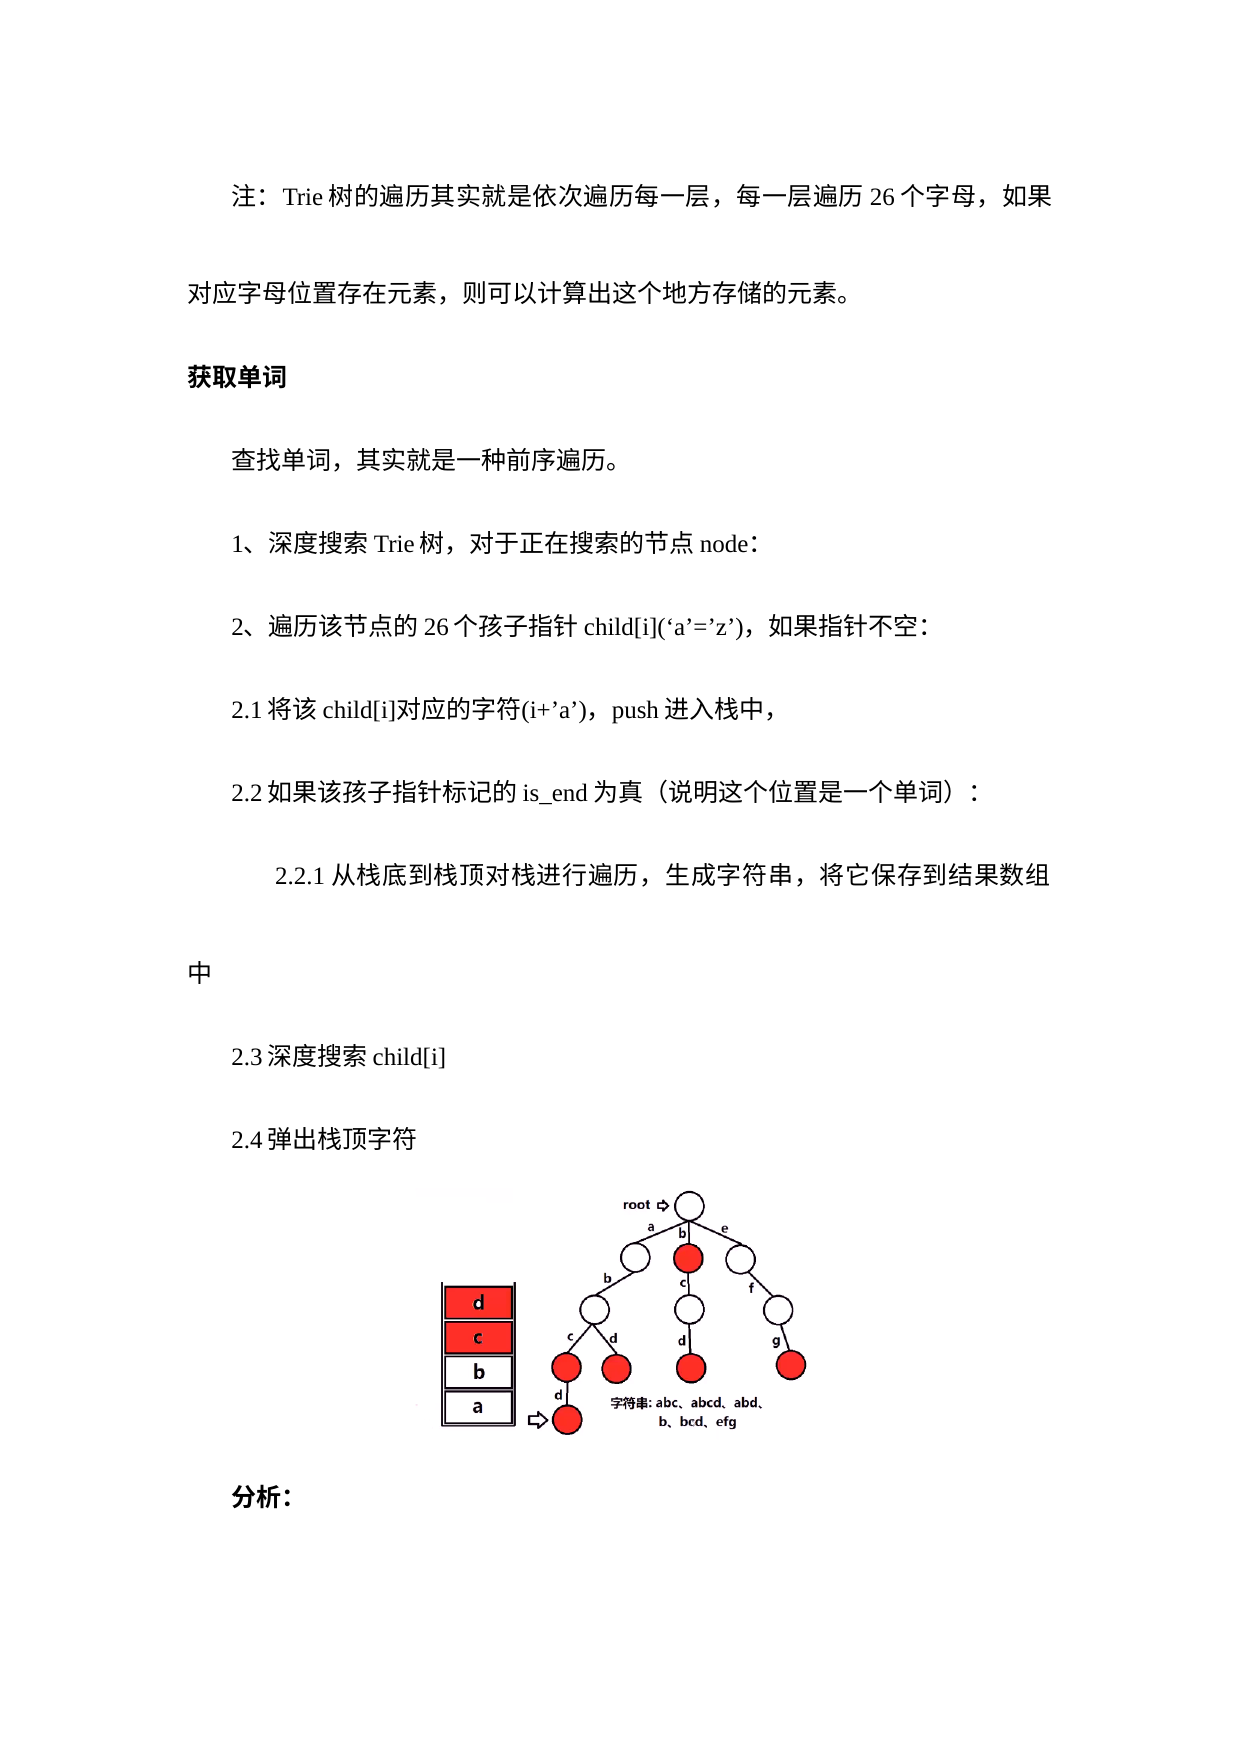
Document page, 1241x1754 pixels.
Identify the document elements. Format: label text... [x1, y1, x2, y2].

text 2.4弹出栈顶字符 [187, 1105, 1053, 1170]
text 查找单词，其实就是一种前序遍历。 [187, 426, 1053, 491]
text 1、深度搜索Trie树，对于正在搜索的节点node： [187, 509, 1053, 574]
text 2.1将该child[i]对应的字符(i+’a’)，push进入栈中， [187, 675, 1053, 740]
text 分析： [187, 1463, 1053, 1528]
text 2、遍历该节点的26个孩子指针child[i](‘a’=’z’)，如果指针不空： [187, 592, 1053, 657]
text 2.3深度搜索child[i] [187, 1022, 1053, 1087]
text 2.2.1从栈底到栈顶对栈进行遍历，生成字符串，将它保存到结果数组中 [187, 841, 1053, 1004]
text 注：Trie树的遍历其实就是依次遍历每一层，每一层遍历26个字母，如果对应字母位置存在元素，则可以计算出这个地方存储的元素。 [187, 162, 1053, 324]
subtitle 获取单词 [187, 343, 1053, 408]
text 2.2如果该孩子指针标记的is_end为真（说明这个位置是一个单词）： [187, 758, 1053, 823]
picture [415, 1188, 825, 1440]
